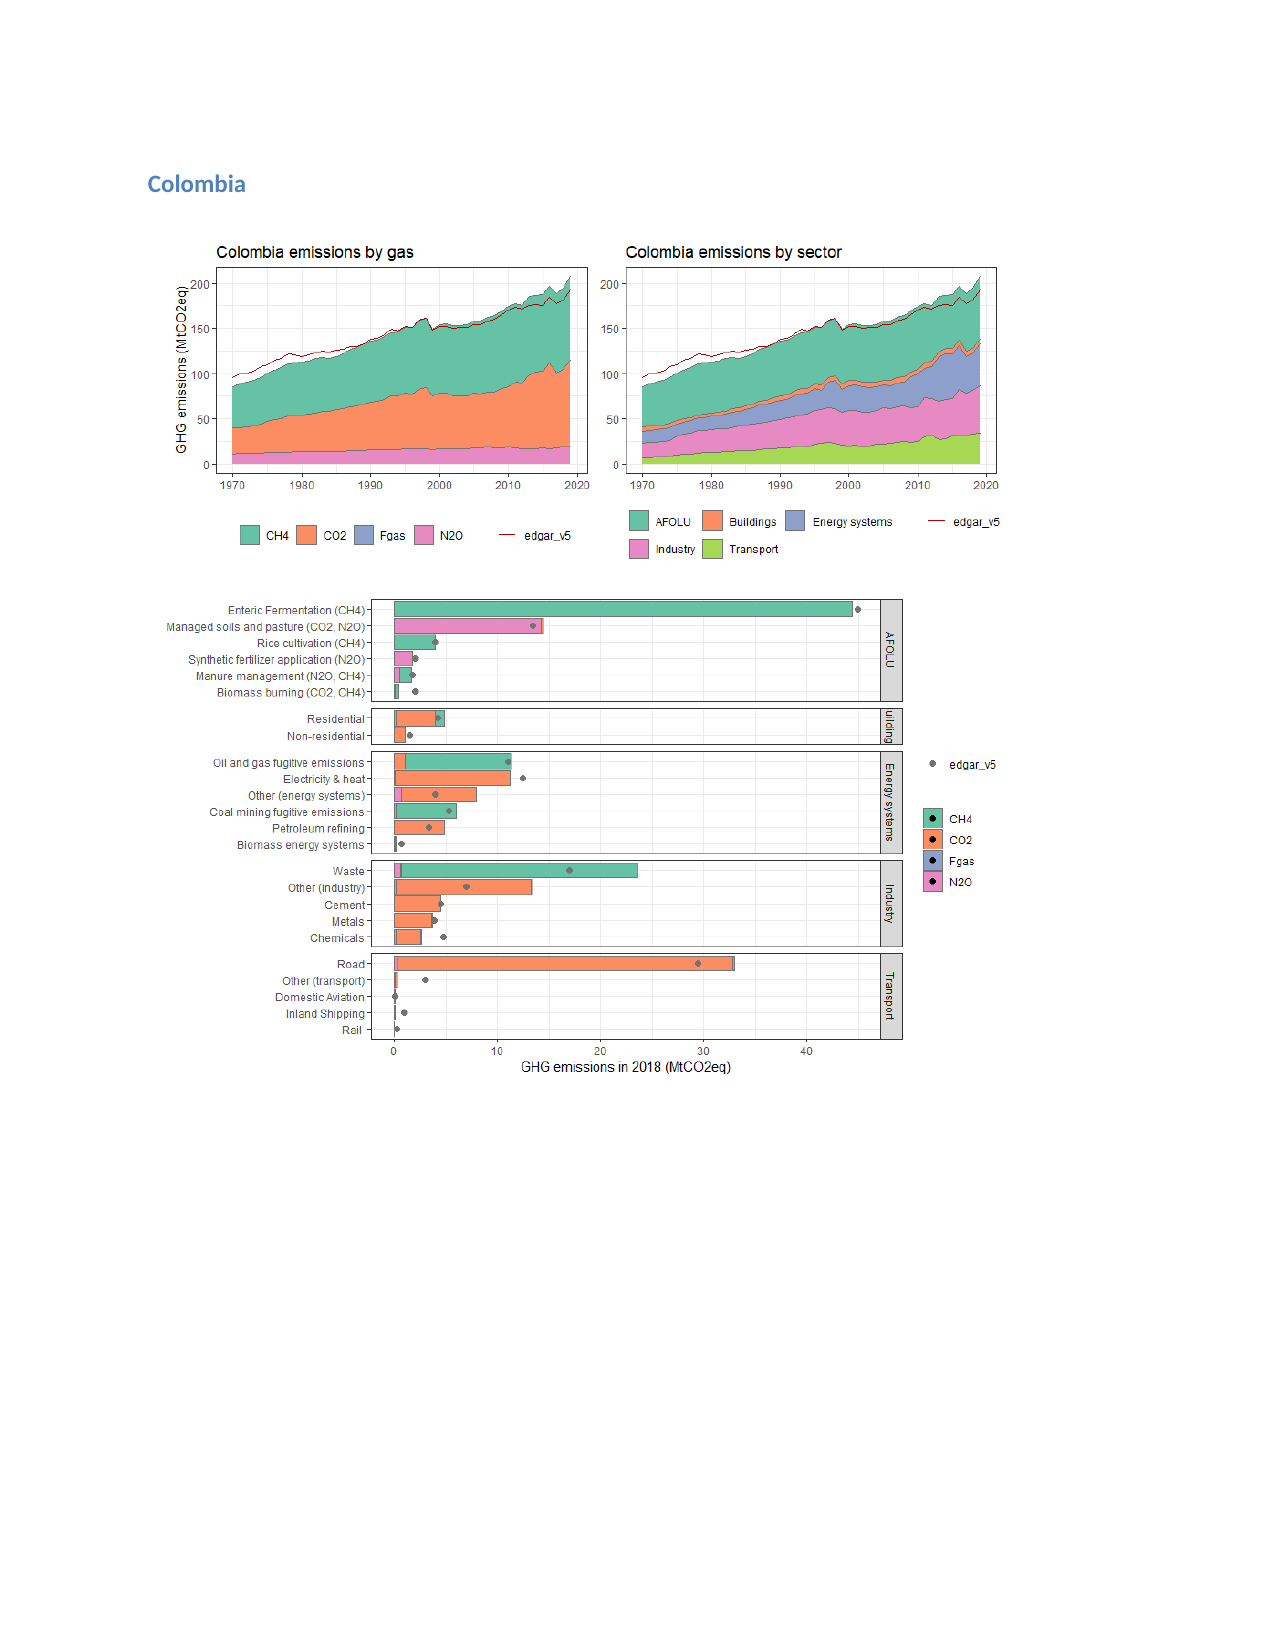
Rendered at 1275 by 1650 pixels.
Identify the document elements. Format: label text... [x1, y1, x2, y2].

picture [147, 217, 1023, 1093]
subtitle Colombia [148, 168, 1127, 199]
